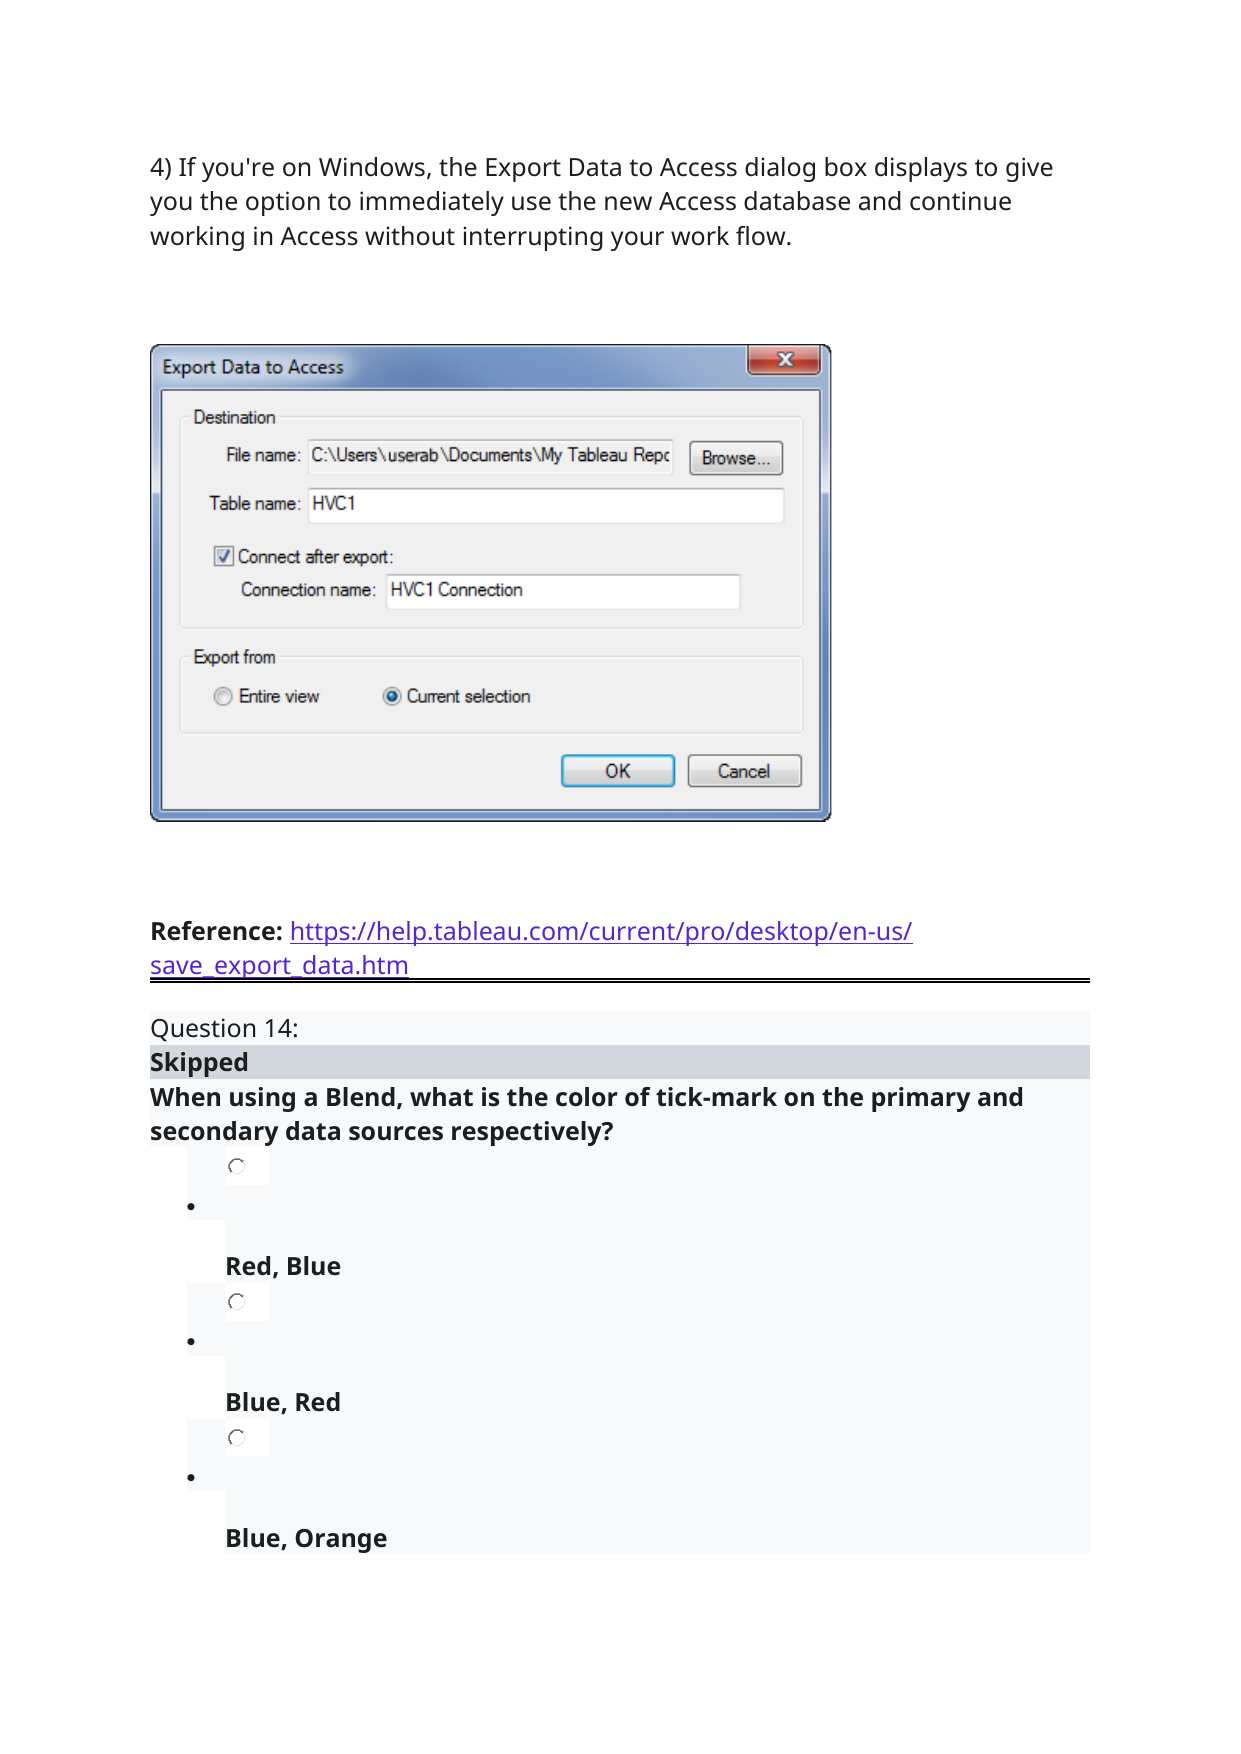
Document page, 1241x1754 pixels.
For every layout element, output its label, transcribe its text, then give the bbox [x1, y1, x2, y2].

picture [150, 344, 832, 822]
text Reference: https://help.tableau.com/current/pro/desktop/en-us/save_export_data.htm [150, 914, 1090, 978]
text Question 14: [150, 1011, 1090, 1045]
text Red, Blue [225, 1249, 1090, 1283]
text Blue, Red [225, 1385, 1090, 1419]
text Blue, Orange [225, 1520, 1090, 1554]
text When using a Blend, what is the color of tick-mark on the primary and secondary data sources respectively? [150, 1079, 1090, 1147]
text Skipped [150, 1045, 1090, 1079]
text 4) If you're on Windows, the Export Data to Access dialog box displays to give you the option to immediately use the new Access database and continue working in Access without interrupting your work flow. [150, 150, 1090, 252]
